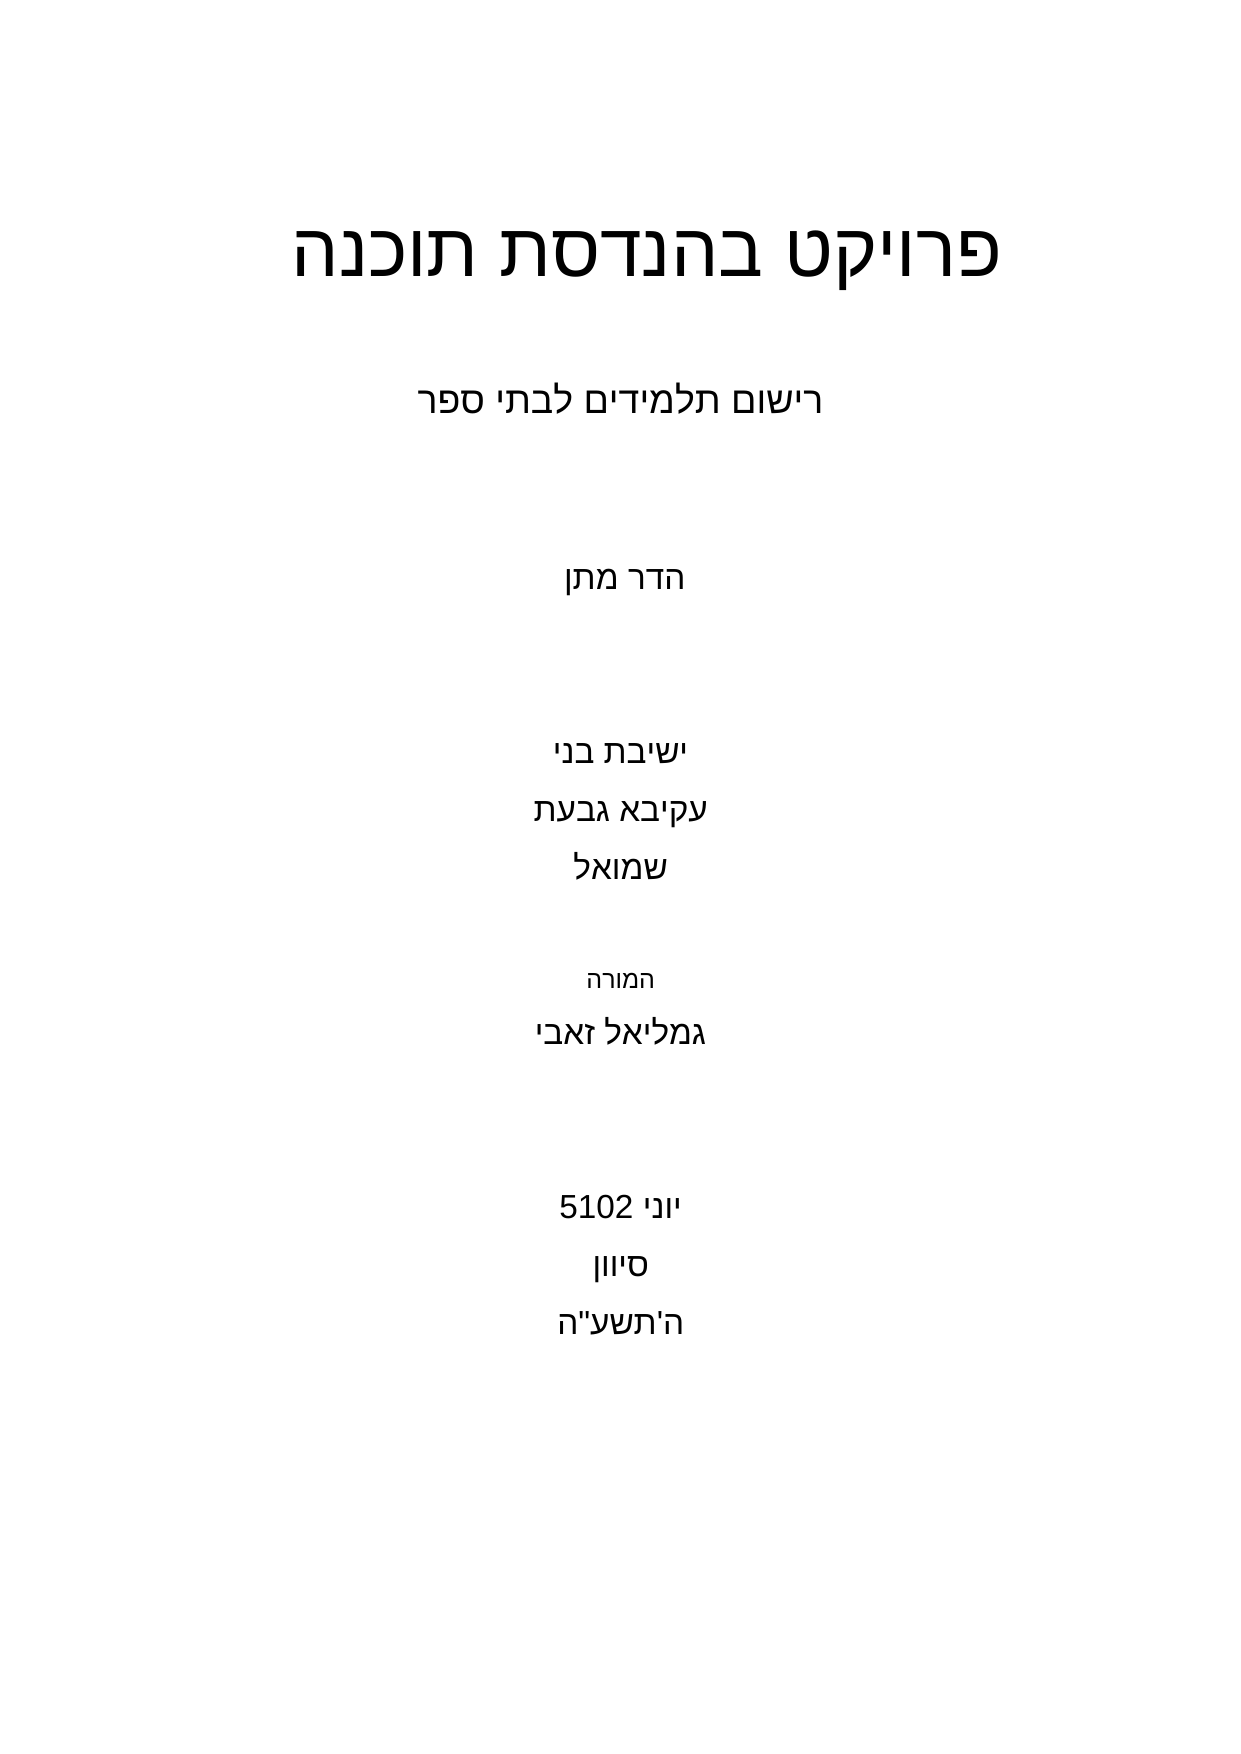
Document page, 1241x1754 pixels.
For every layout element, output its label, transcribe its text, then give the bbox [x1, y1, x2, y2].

text ישיבת בני עקיבא גבעת שמואל [512, 732, 729, 887]
subtitle המורה [178, 965, 1063, 994]
subtitle הדר מתן [564, 558, 1065, 596]
text פרויקט בהנדסת תוכנה [291, 206, 1065, 292]
text גמליאל זאבי [178, 1013, 1062, 1051]
text רישום תלמידים לבתי ספר [178, 378, 1063, 422]
text יוני 5102 סיוון ה'תשע"ה [529, 1187, 712, 1342]
